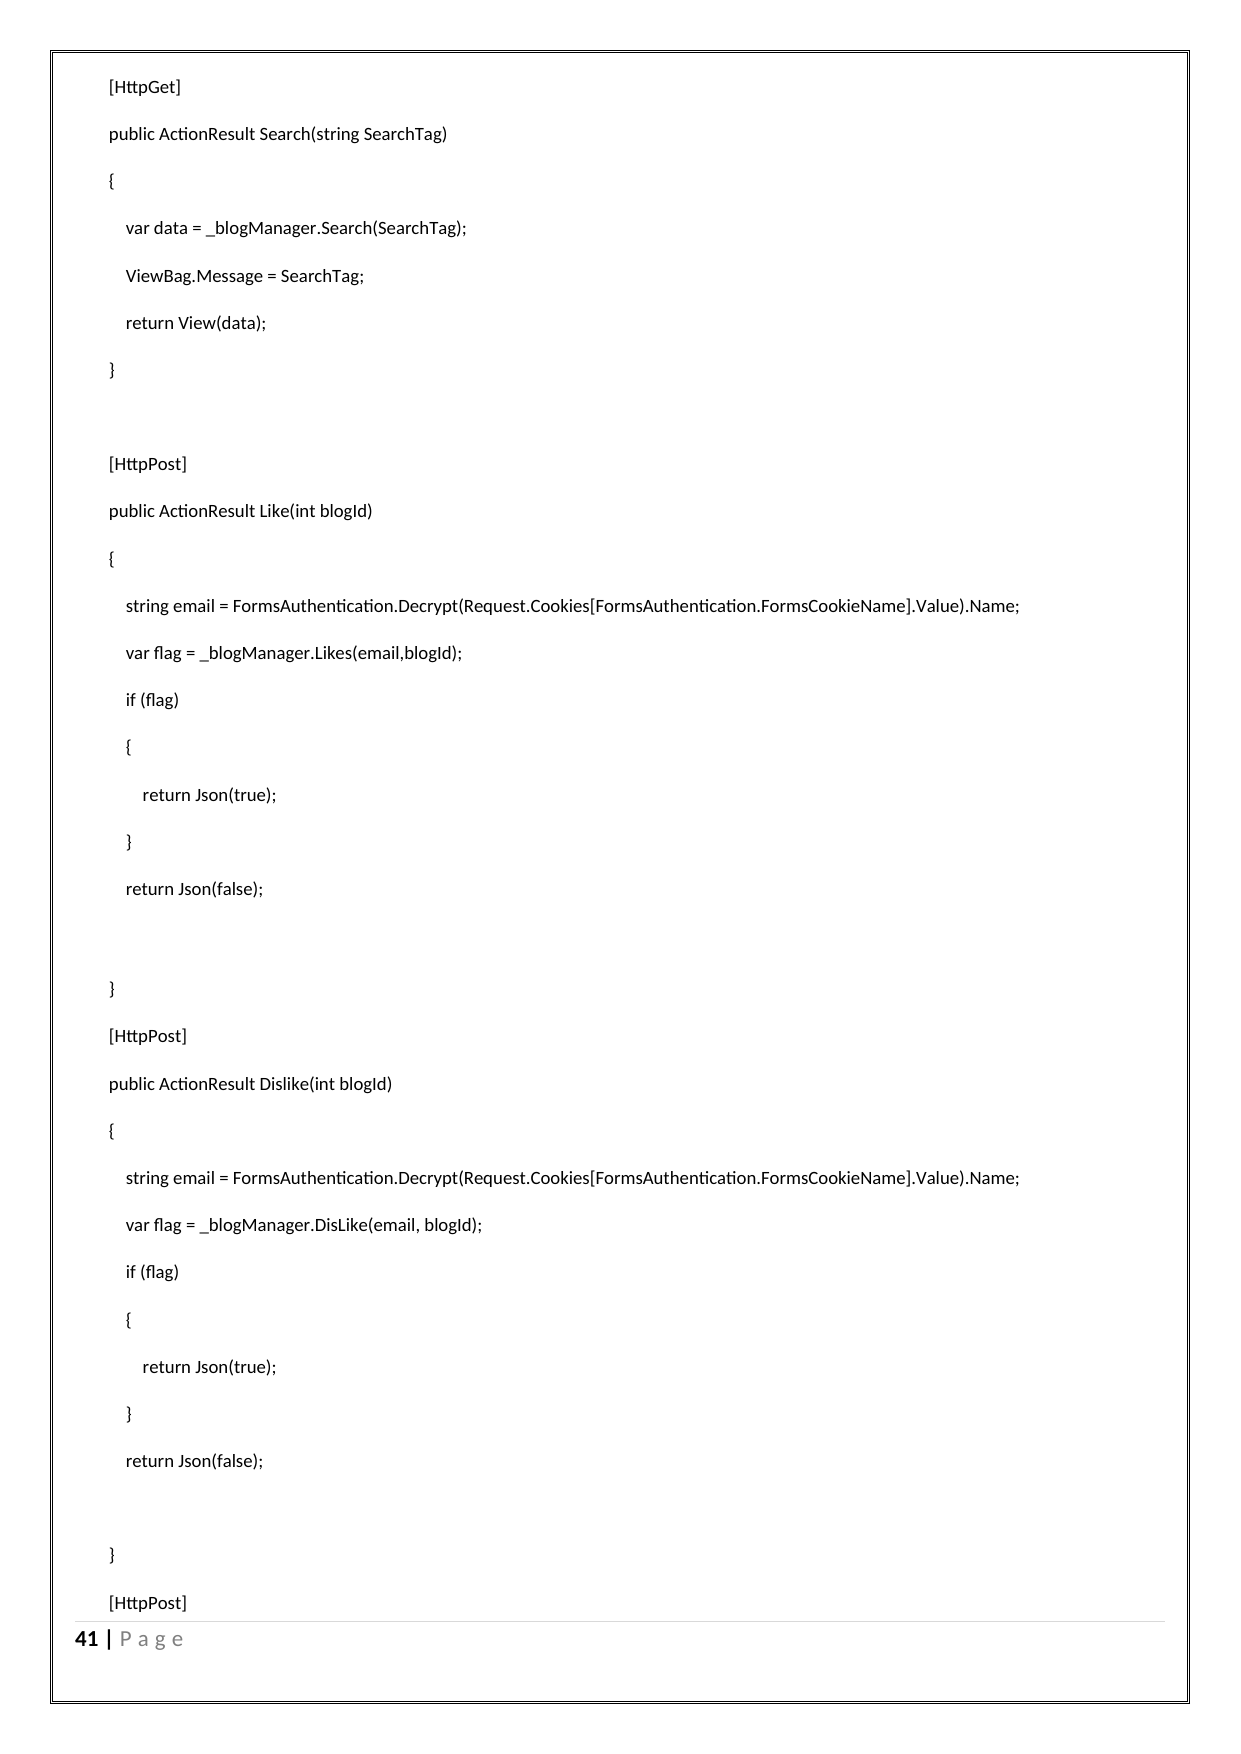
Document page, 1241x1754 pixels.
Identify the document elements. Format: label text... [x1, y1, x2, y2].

text string email = FormsAuthentication.Decrypt(Request.Cookies[FormsAuthentication.FormsCookieName].Value).Name; [75, 594, 1165, 617]
text string email = FormsAuthentication.Decrypt(Request.Cookies[FormsAuthentication.FormsCookieName].Value).Name; [75, 1166, 1165, 1189]
text { [75, 169, 1165, 192]
text [HttpPost] [75, 1591, 1165, 1614]
text public ActionResult Search(string SearchTag) [75, 122, 1165, 145]
text return Json(false); [75, 877, 1165, 900]
text } [75, 1544, 1165, 1567]
text public ActionResult Dislike(int blogId) [75, 1072, 1165, 1095]
text } [75, 1402, 1165, 1425]
text } [75, 830, 1165, 853]
text } [75, 358, 1165, 381]
text return View(data); [75, 311, 1165, 334]
text var flag = _blogManager.DisLike(email, blogId); [75, 1213, 1165, 1236]
text public ActionResult Like(int blogId) [75, 500, 1165, 523]
text return Json(true); [75, 1355, 1165, 1378]
text if (flag) [75, 688, 1165, 711]
text return Json(true); [75, 783, 1165, 806]
text return Json(false); [75, 1449, 1165, 1472]
text if (flag) [75, 1261, 1165, 1283]
text [HttpPost] [75, 1024, 1165, 1047]
text var data = _blogManager.Search(SearchTag); [75, 217, 1165, 239]
text var flag = _blogManager.Likes(email,blogId); [75, 641, 1165, 664]
text { [75, 1119, 1165, 1142]
text ViewBag.Message = SearchTag; [75, 264, 1165, 287]
text [HttpPost] [75, 452, 1165, 475]
text } [75, 977, 1165, 1000]
text [HttpGet] [75, 75, 1165, 98]
text { [75, 1308, 1165, 1331]
text { [75, 736, 1165, 758]
text { [75, 547, 1165, 570]
